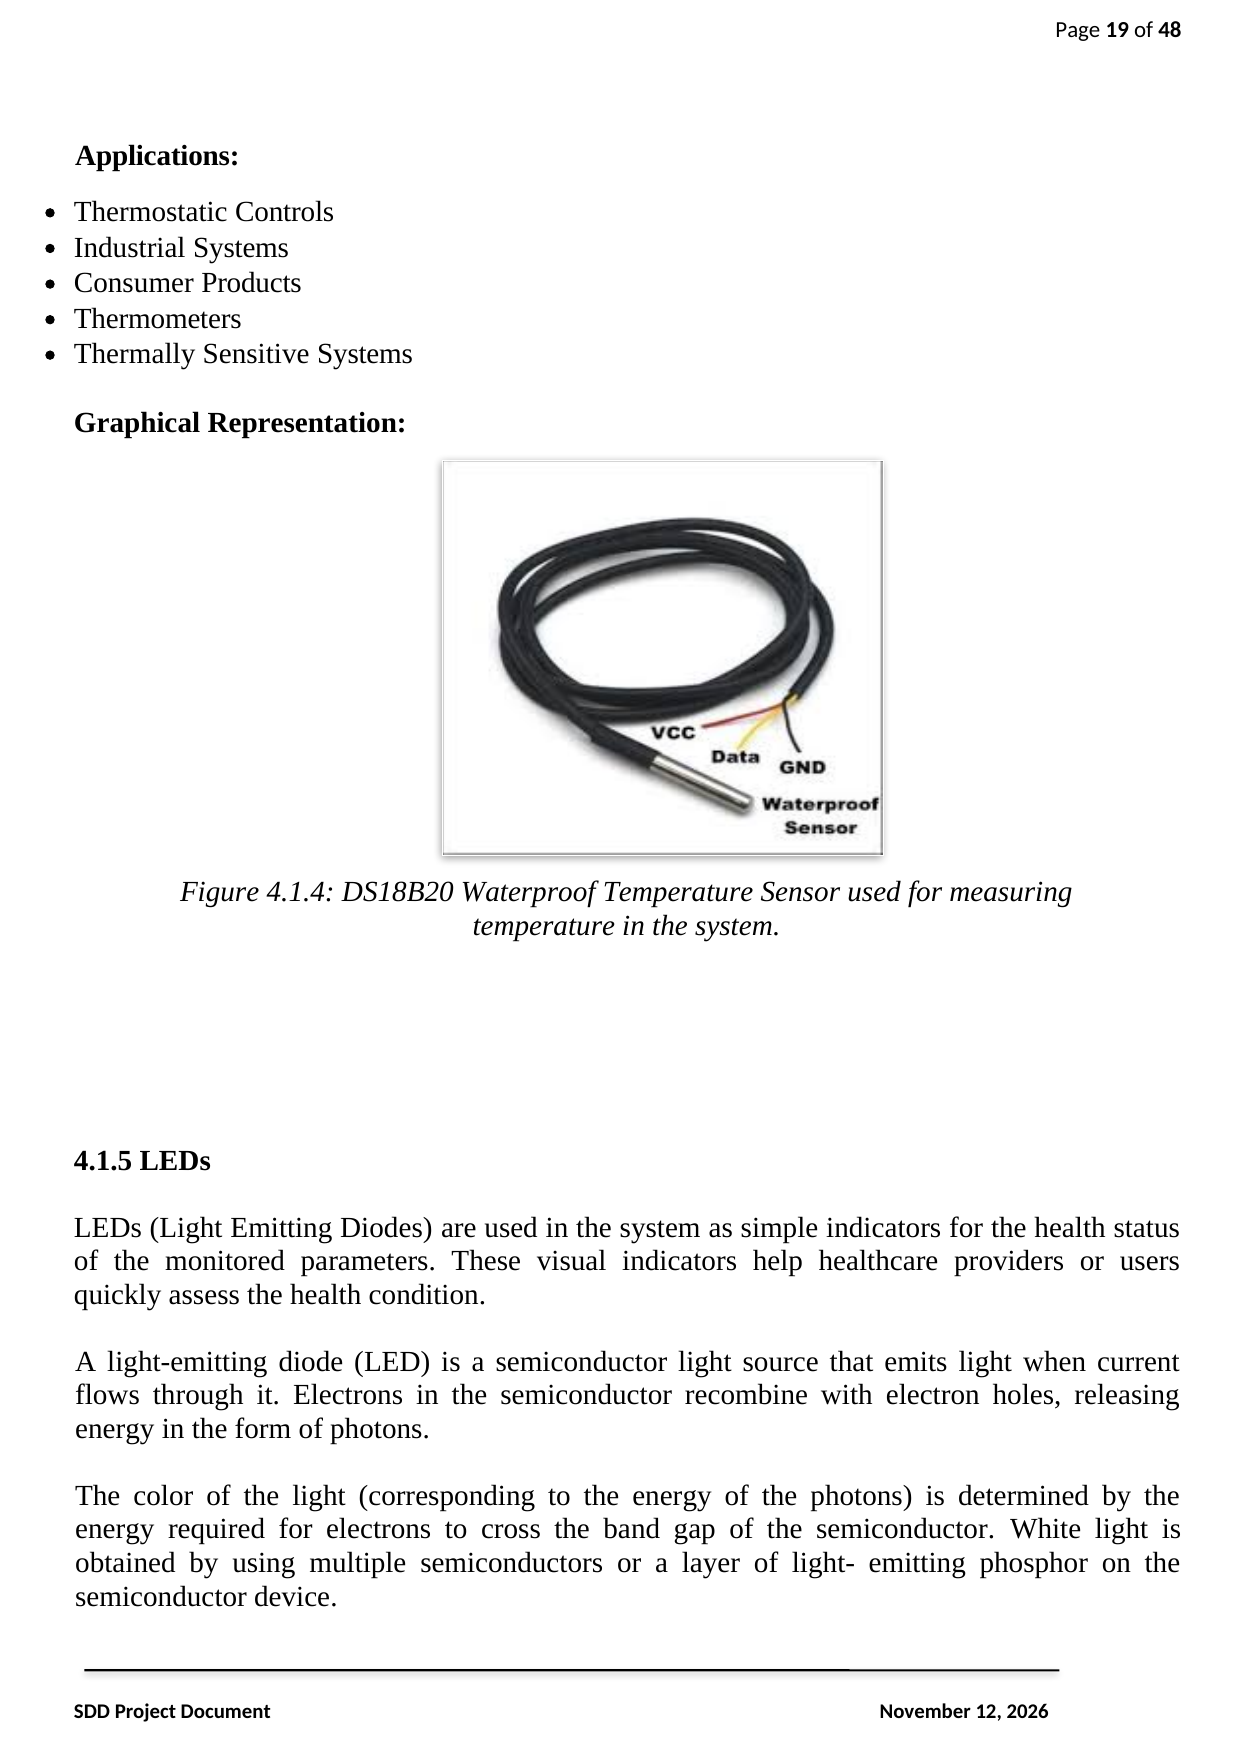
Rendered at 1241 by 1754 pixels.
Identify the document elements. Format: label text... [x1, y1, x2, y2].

list Thermometers [46, 300, 1181, 336]
text The color of the light (corresponding to the energy of the photons) is determined by the energy required for electrons to cross the band gap of the semiconductor. White light is obtained by using multiple semiconductors or a layer of light- emitting phosphor on the semiconductor device. [75, 1478, 1181, 1612]
list Thermally Sensitive Systems [46, 336, 1181, 371]
text 4.1.5 LEDs [74, 1143, 1181, 1176]
text LEDs (Light Emitting Diodes) are used in the system as simple indicators for the health status of the monitored parameters. These visual indicators help healthcare providers or users quickly assess the health condition. [74, 1210, 1181, 1310]
list Thermostatic Controls [46, 193, 1181, 229]
text Figure 4.1.4: DS18B20 Waterproof Temperature Sensor used for measuring [74, 874, 1181, 908]
picture [443, 461, 883, 855]
text temperature in the system. [74, 908, 1181, 941]
list Consumer Products [46, 264, 1181, 300]
list Industrial Systems [46, 229, 1181, 264]
text Graphical Representation: [74, 405, 1181, 438]
subtitle Applications: [75, 138, 1181, 171]
text A light-emitting diode (LED) is a semiconductor light source that emits light when current flows through it. Electrons in the semiconductor recombine with electron holes, releasing energy in the form of photons. [75, 1344, 1181, 1444]
